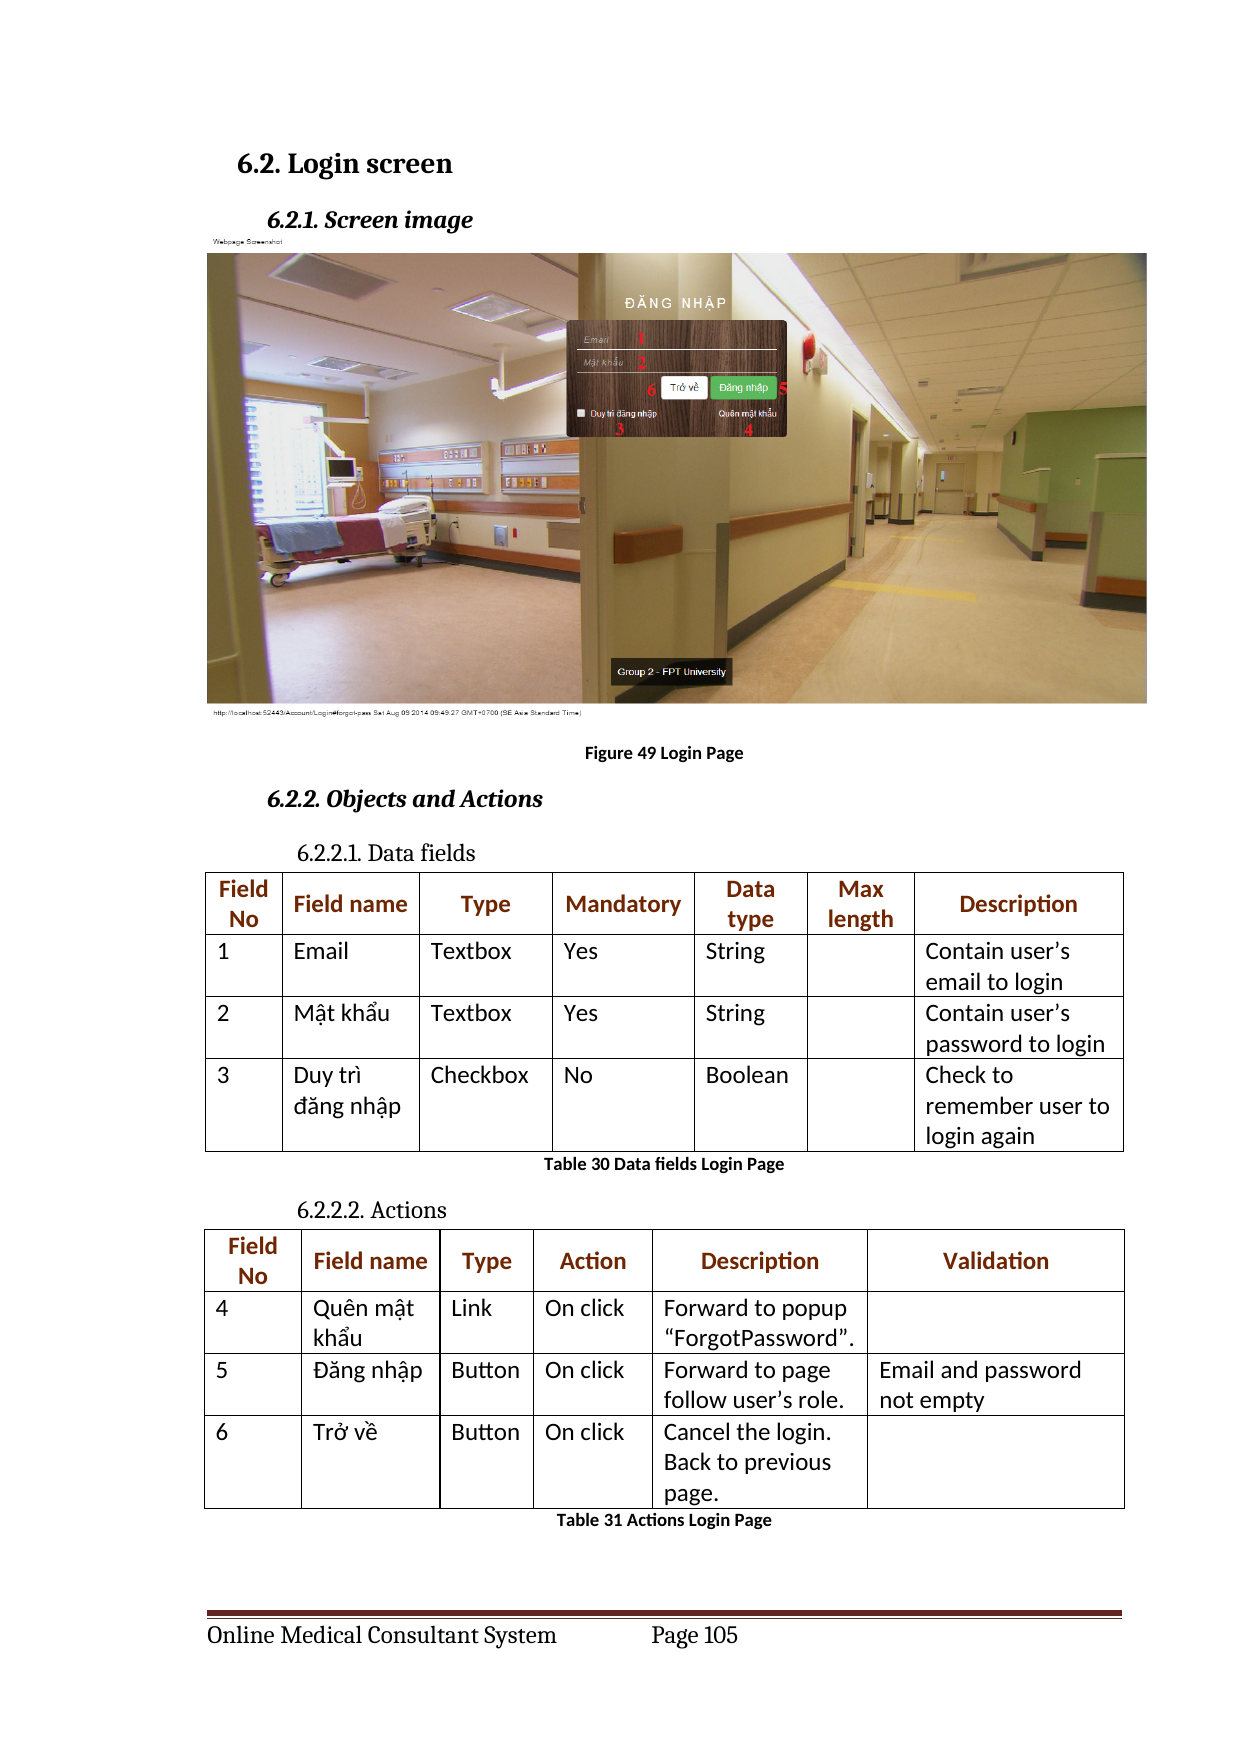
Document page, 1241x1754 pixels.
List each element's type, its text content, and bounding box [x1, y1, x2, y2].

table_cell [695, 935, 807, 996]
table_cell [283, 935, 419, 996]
text Table 27 Data fields Login Page [207, 1152, 1122, 1175]
subtitle Login screen [237, 147, 1122, 181]
subtitle Screen image [267, 206, 1122, 235]
subtitle Actions [282, 1196, 1122, 1224]
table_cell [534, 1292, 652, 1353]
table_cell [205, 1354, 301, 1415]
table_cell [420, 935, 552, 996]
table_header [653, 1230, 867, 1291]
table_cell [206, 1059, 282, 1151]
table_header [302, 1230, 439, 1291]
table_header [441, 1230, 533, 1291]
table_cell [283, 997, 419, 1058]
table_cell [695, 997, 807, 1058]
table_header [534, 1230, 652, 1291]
text Table 28 Actions Login Page [207, 1509, 1122, 1532]
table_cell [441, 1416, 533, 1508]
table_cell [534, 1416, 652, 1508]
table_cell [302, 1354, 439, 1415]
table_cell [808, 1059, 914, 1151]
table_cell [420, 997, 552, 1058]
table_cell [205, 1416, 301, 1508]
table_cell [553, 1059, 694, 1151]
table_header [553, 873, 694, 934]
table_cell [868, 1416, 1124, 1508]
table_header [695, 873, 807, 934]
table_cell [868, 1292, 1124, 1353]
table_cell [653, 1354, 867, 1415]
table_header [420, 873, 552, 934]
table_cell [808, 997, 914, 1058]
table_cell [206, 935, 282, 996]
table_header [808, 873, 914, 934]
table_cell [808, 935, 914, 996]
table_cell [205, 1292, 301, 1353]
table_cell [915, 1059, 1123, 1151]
subtitle Data fields [282, 839, 1122, 868]
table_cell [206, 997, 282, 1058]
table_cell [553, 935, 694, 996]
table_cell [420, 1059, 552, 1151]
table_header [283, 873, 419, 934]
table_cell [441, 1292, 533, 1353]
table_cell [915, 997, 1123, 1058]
text Figure 46 Login Page [207, 741, 1122, 764]
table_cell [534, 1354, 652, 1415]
picture [207, 239, 1147, 717]
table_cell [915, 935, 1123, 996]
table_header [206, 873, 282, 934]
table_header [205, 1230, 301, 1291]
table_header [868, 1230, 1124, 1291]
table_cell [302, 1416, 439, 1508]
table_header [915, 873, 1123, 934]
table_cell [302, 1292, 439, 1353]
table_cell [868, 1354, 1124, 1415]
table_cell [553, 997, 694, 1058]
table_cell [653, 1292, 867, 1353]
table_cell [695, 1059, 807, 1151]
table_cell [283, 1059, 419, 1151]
subtitle Objects and Actions [267, 785, 1122, 814]
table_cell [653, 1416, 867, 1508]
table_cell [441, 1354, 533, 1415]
